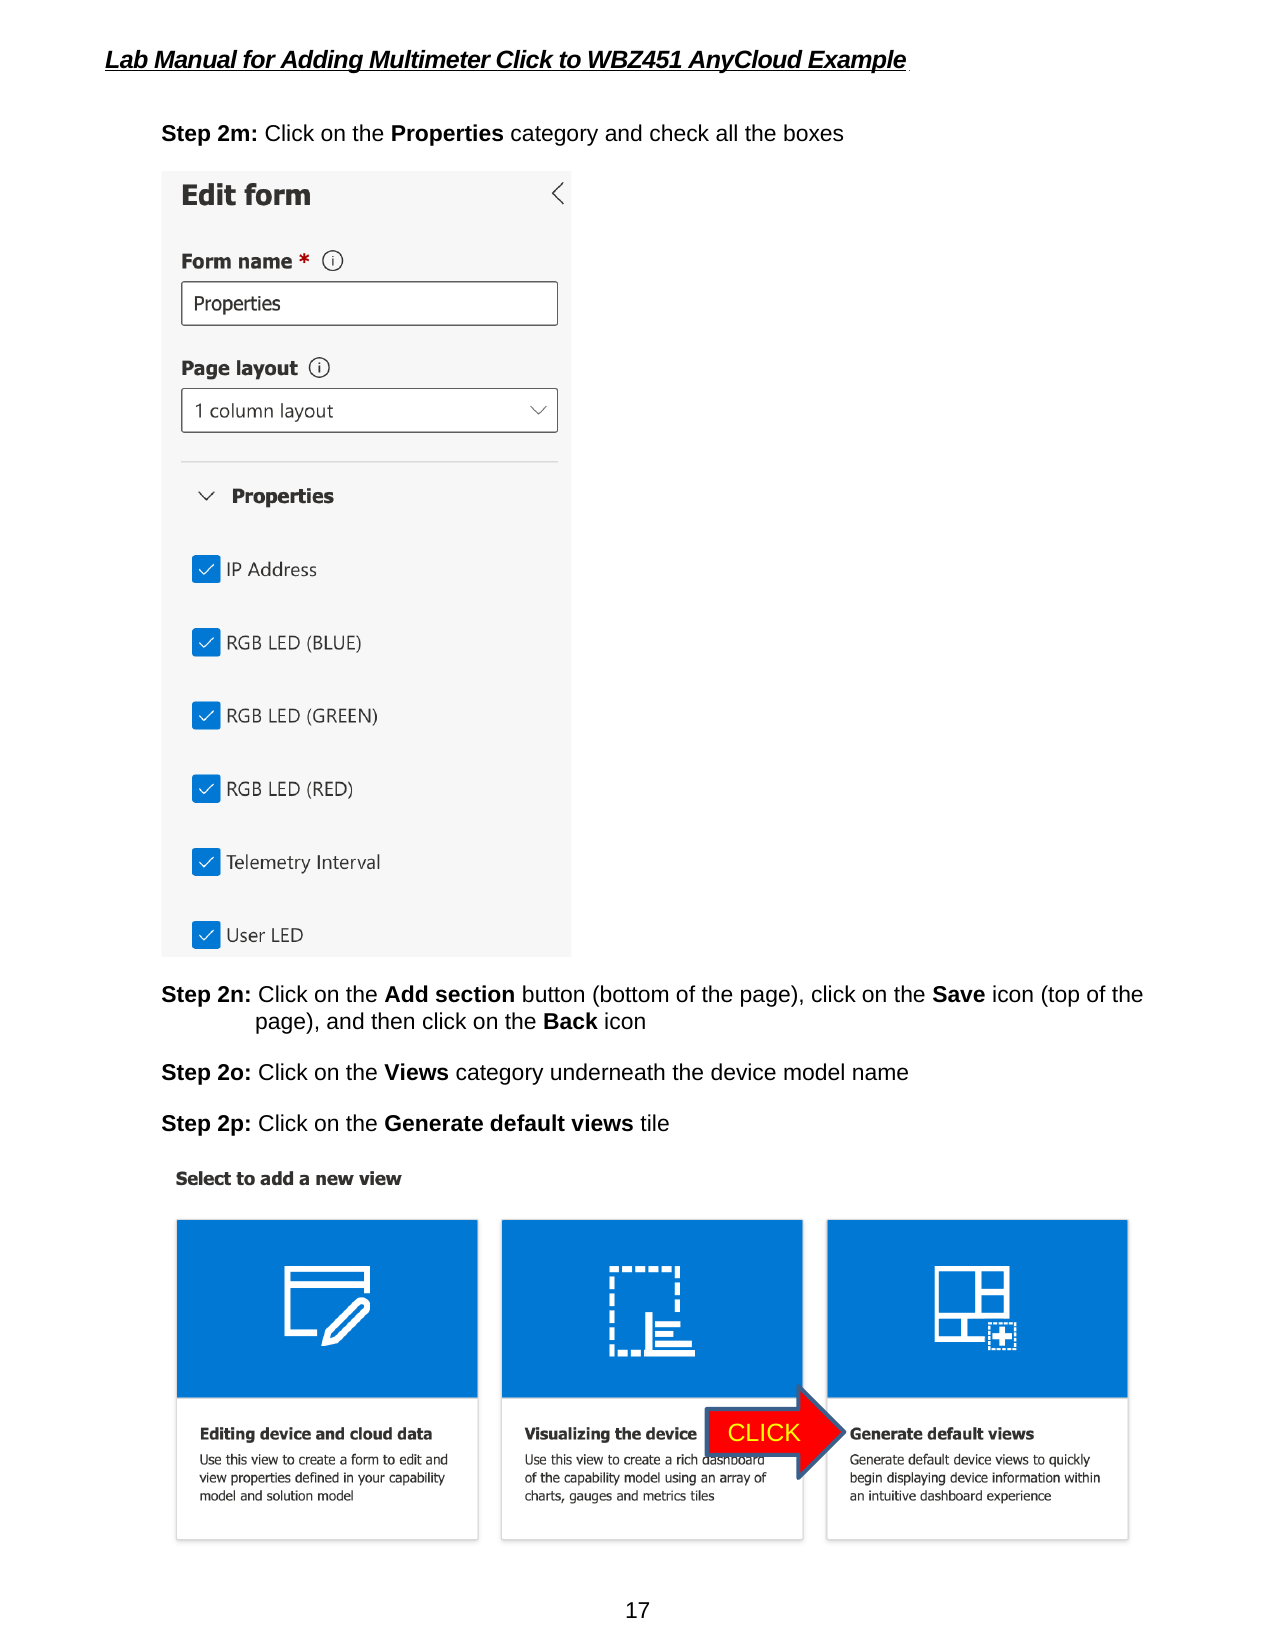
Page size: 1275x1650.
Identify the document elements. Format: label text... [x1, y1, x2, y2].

text Step 2o: Click on the Views category underneath the device model name [161, 1059, 1170, 1085]
picture [161, 1161, 1142, 1549]
text Step 2p: Click on the Generate default views tile [161, 1110, 1170, 1137]
picture [161, 171, 572, 957]
text Step 2m: Click on the Properties category and check all the boxes [161, 120, 1170, 146]
text Step 2n: Click on the Add section button (bottom of the page), click on the Save icon (top of the page), and then click on the Back icon [161, 981, 1170, 1034]
